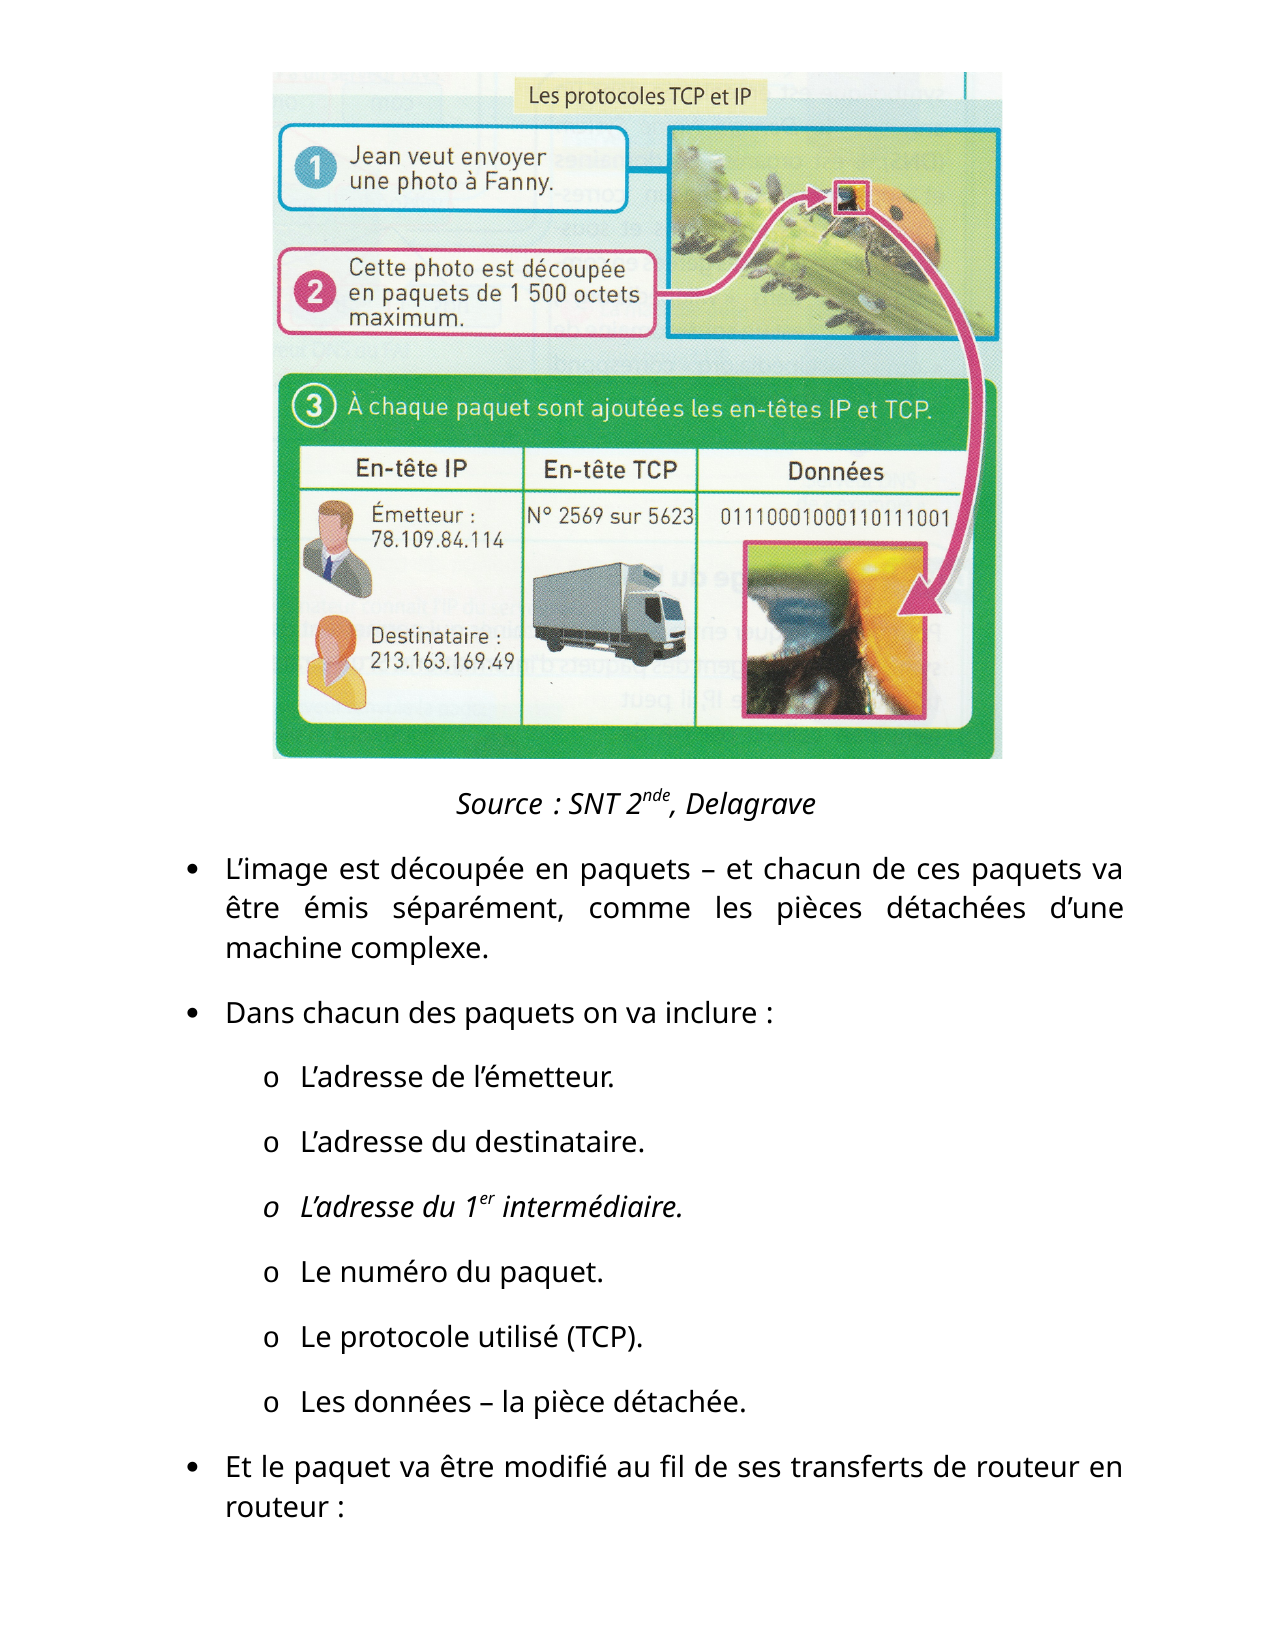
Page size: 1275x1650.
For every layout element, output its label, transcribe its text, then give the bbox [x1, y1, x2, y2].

list Le protocole utilisé (TCP). [262, 1316, 1125, 1356]
list L’adresse du 1er intermédiaire. [262, 1187, 1125, 1226]
list Le numéro du paquet. [262, 1251, 1125, 1291]
list L’image est découpée en paquets – et chacun de ces paquets va être émis séparément, comme les pièces détachées d’une machine complexe. [187, 848, 1125, 967]
text Source : SNT 2nde, Delagrave [150, 783, 1125, 823]
list Et le paquet va être modifié au fil de ses transferts de routeur en routeur : [187, 1446, 1125, 1526]
list L’adresse de l’émetteur. [262, 1057, 1125, 1097]
list L’adresse du destinataire. [262, 1122, 1125, 1162]
list Les données – la pièce détachée. [262, 1381, 1125, 1421]
list Dans chacun des paquets on va inclure : [187, 992, 1125, 1032]
picture [272, 72, 1003, 759]
